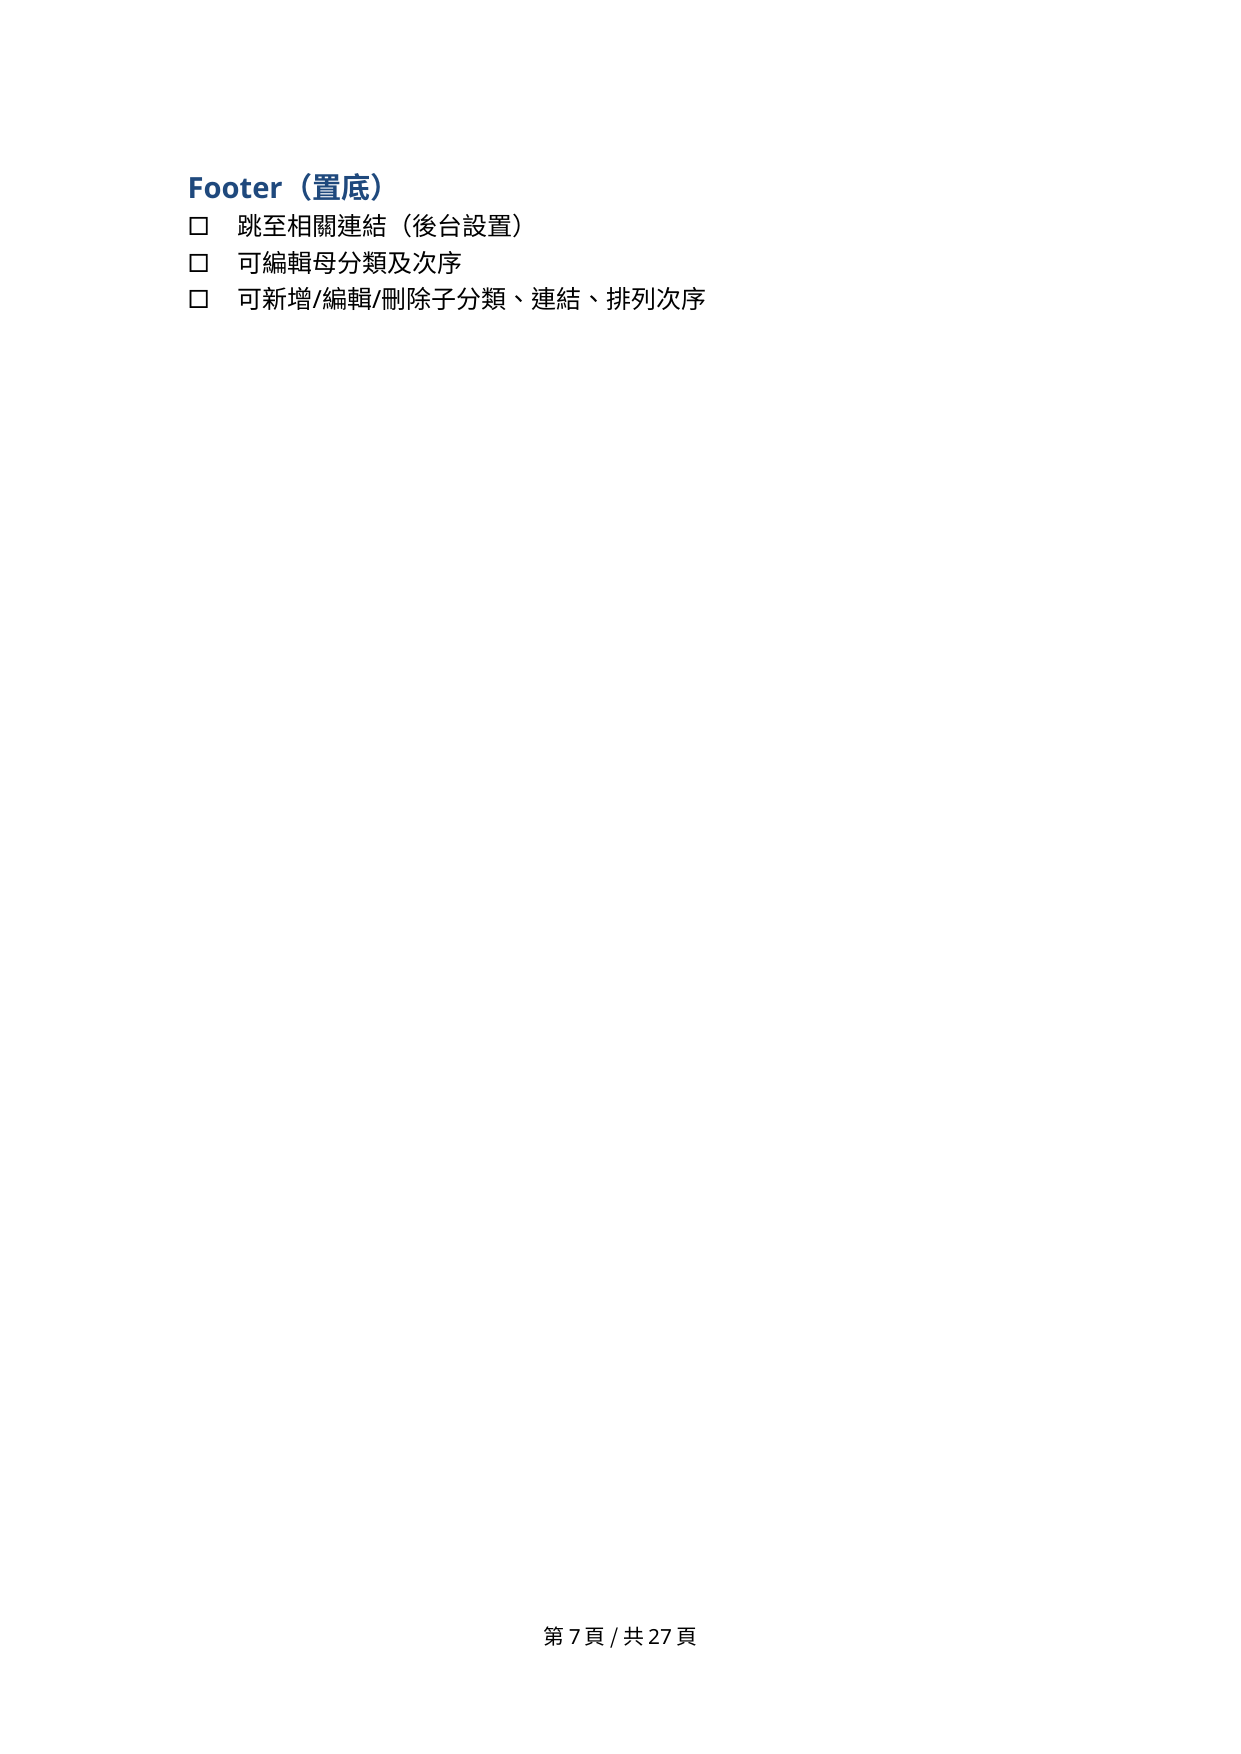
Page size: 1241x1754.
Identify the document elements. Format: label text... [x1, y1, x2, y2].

list 可編輯母分類及次序 [187, 243, 1053, 279]
list 可新增/編輯/刪除子分類、連結、排列次序 [187, 279, 1053, 316]
list 跳至相關連結（後台設置） [187, 207, 1053, 243]
subtitle Footer（置底） [187, 164, 1053, 207]
